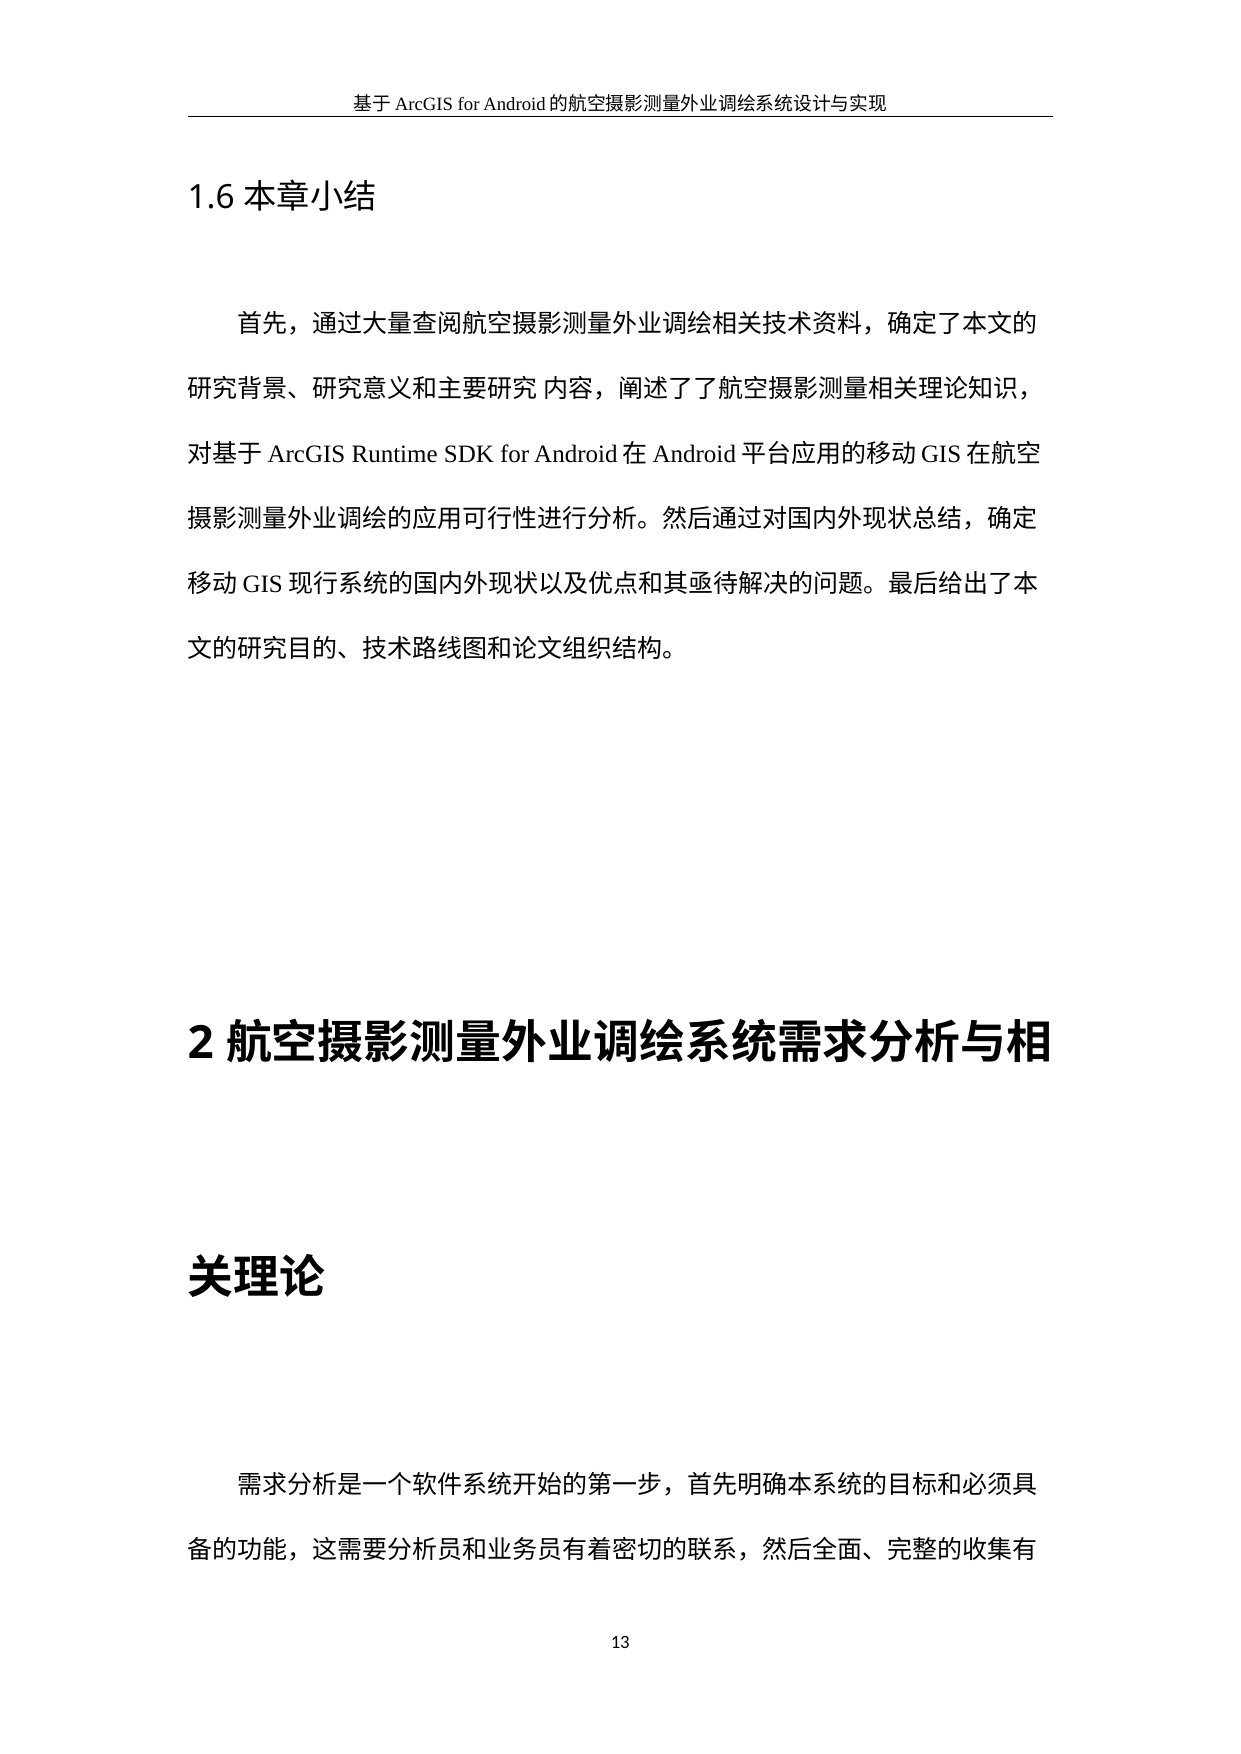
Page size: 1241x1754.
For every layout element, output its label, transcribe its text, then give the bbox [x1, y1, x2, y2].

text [187, 1450, 1053, 1580]
subtitle 1.6 本章小结 [187, 162, 1053, 227]
text 首先，通过大量查阅航空摄影测量外业调绘相关技术资料，确定了本文的研究背景、研究意义和主要研究 内容，阐述了了航空摄影测量相关理论知识，对基于ArcGIS Runtime SDK for Android在Android平台应用的移动GIS在航空摄影测量外业调绘的应用可行性进行分析。然后通过对国内外现状总结，确定移动GIS现行系统的国内外现状以及优点和其亟待解决的问题。最后给出了本文的研究目的、技术路线图和论文组织结构。 [187, 289, 1053, 679]
subtitle 2 航空摄影测量外业调绘系统需求分析与相关理论 [187, 990, 1053, 1322]
